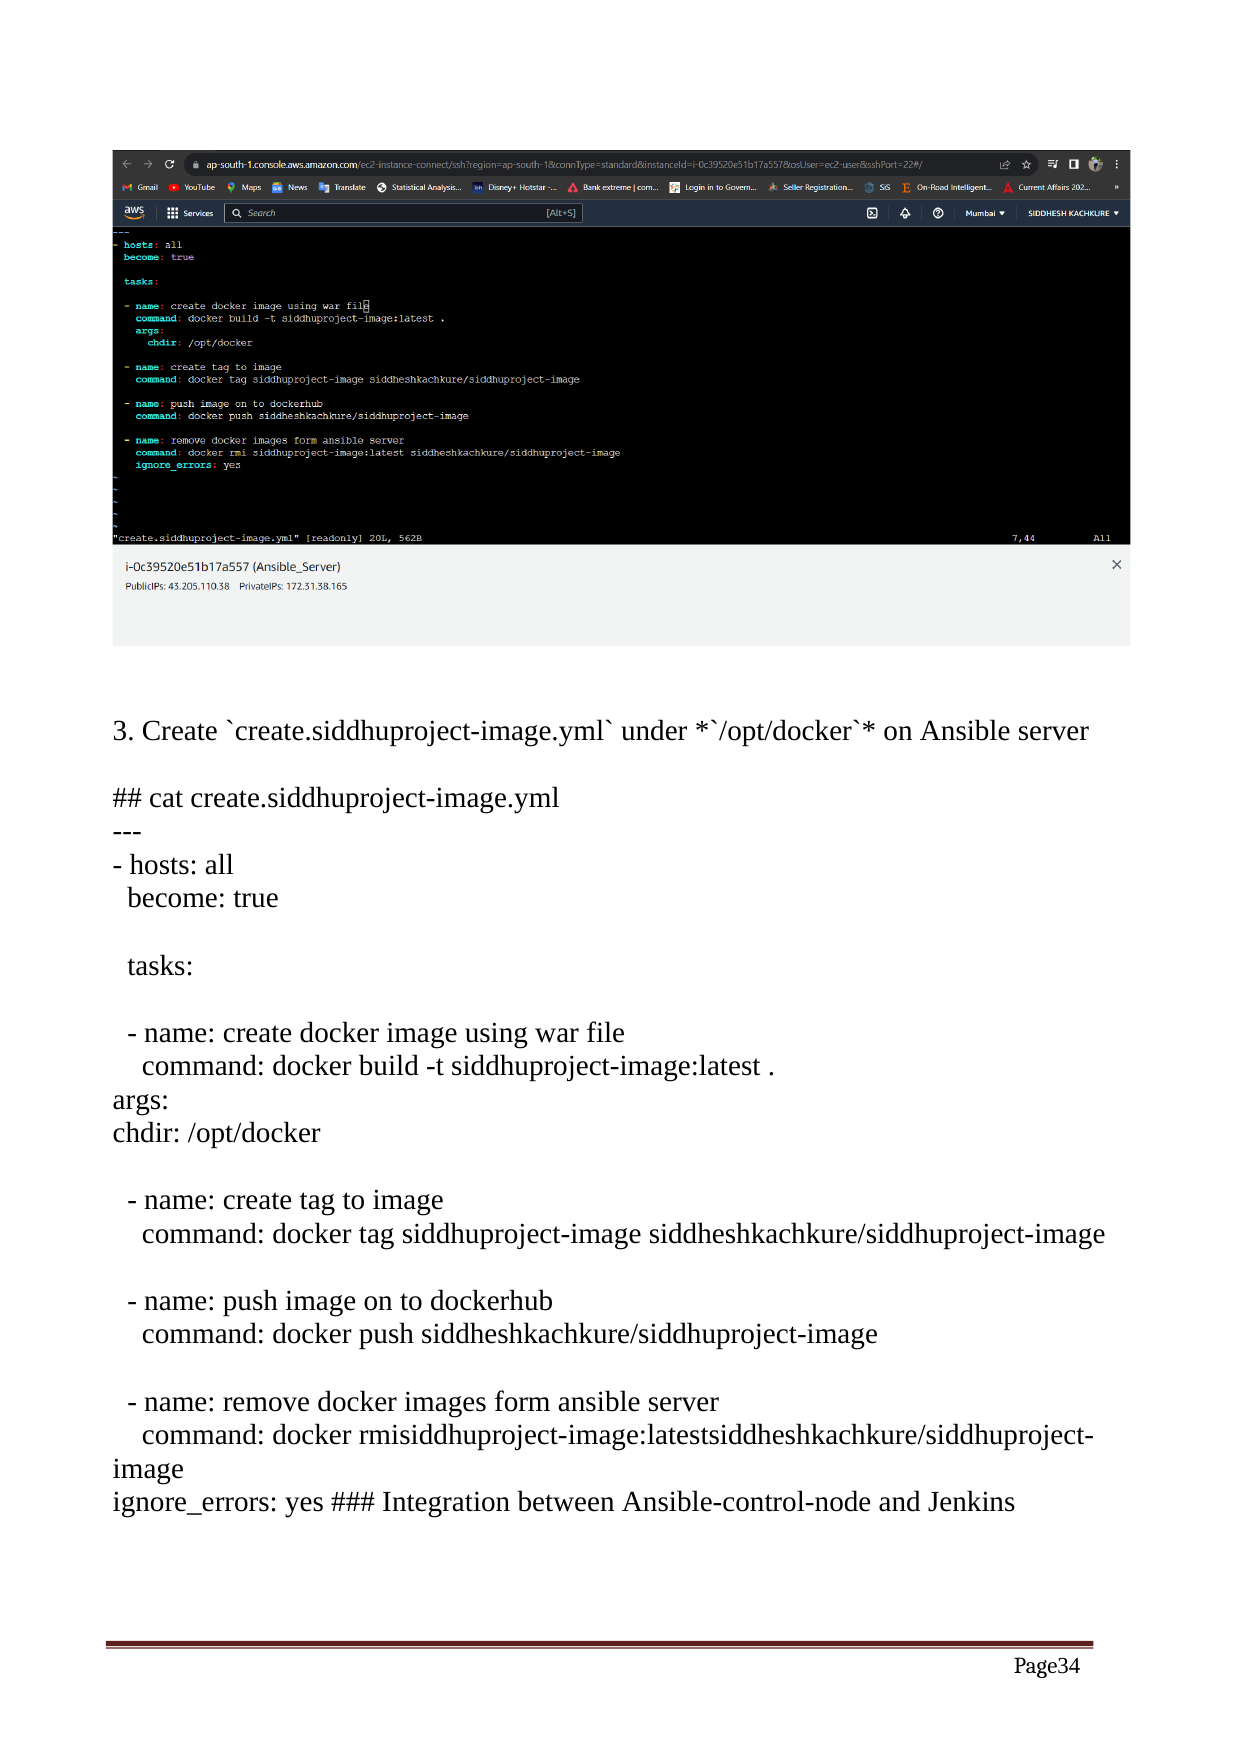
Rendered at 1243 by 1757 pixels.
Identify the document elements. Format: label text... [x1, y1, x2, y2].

text tasks: [112, 948, 1130, 981]
text - name: push image on to dockerhub [112, 1283, 1130, 1317]
text - name: remove docker images form ansible server [112, 1384, 1130, 1417]
text ignore_errors: yes ### Integration between Ansible-control-node and Jenkins [112, 1484, 1130, 1518]
text command: docker push siddheshkachkure/siddhuproject-image [112, 1317, 1130, 1350]
text --- [112, 813, 1130, 847]
text ## cat create.siddhuproject-image.yml [112, 780, 1130, 813]
text command: docker tag siddhuproject-image siddheshkachkure/siddhuproject-image [112, 1216, 1130, 1249]
text chdir: /opt/docker [112, 1115, 1130, 1149]
text args: [112, 1082, 1130, 1115]
text - name: create tag to image [112, 1182, 1130, 1216]
picture [112, 150, 1131, 646]
text become: true [112, 881, 1130, 914]
text - name: create docker image using war file [112, 1015, 1130, 1048]
text - hosts: all [112, 847, 1130, 881]
text 3. Create `create.siddhuproject-image.yml` under *`/opt/docker`* on Ansible server [112, 713, 1130, 746]
text command: docker build -t siddhuproject-image:latest . [112, 1048, 1130, 1082]
text command: docker rmisiddhuproject-image:latestsiddheshkachkure/siddhuproject-image [112, 1417, 1130, 1484]
